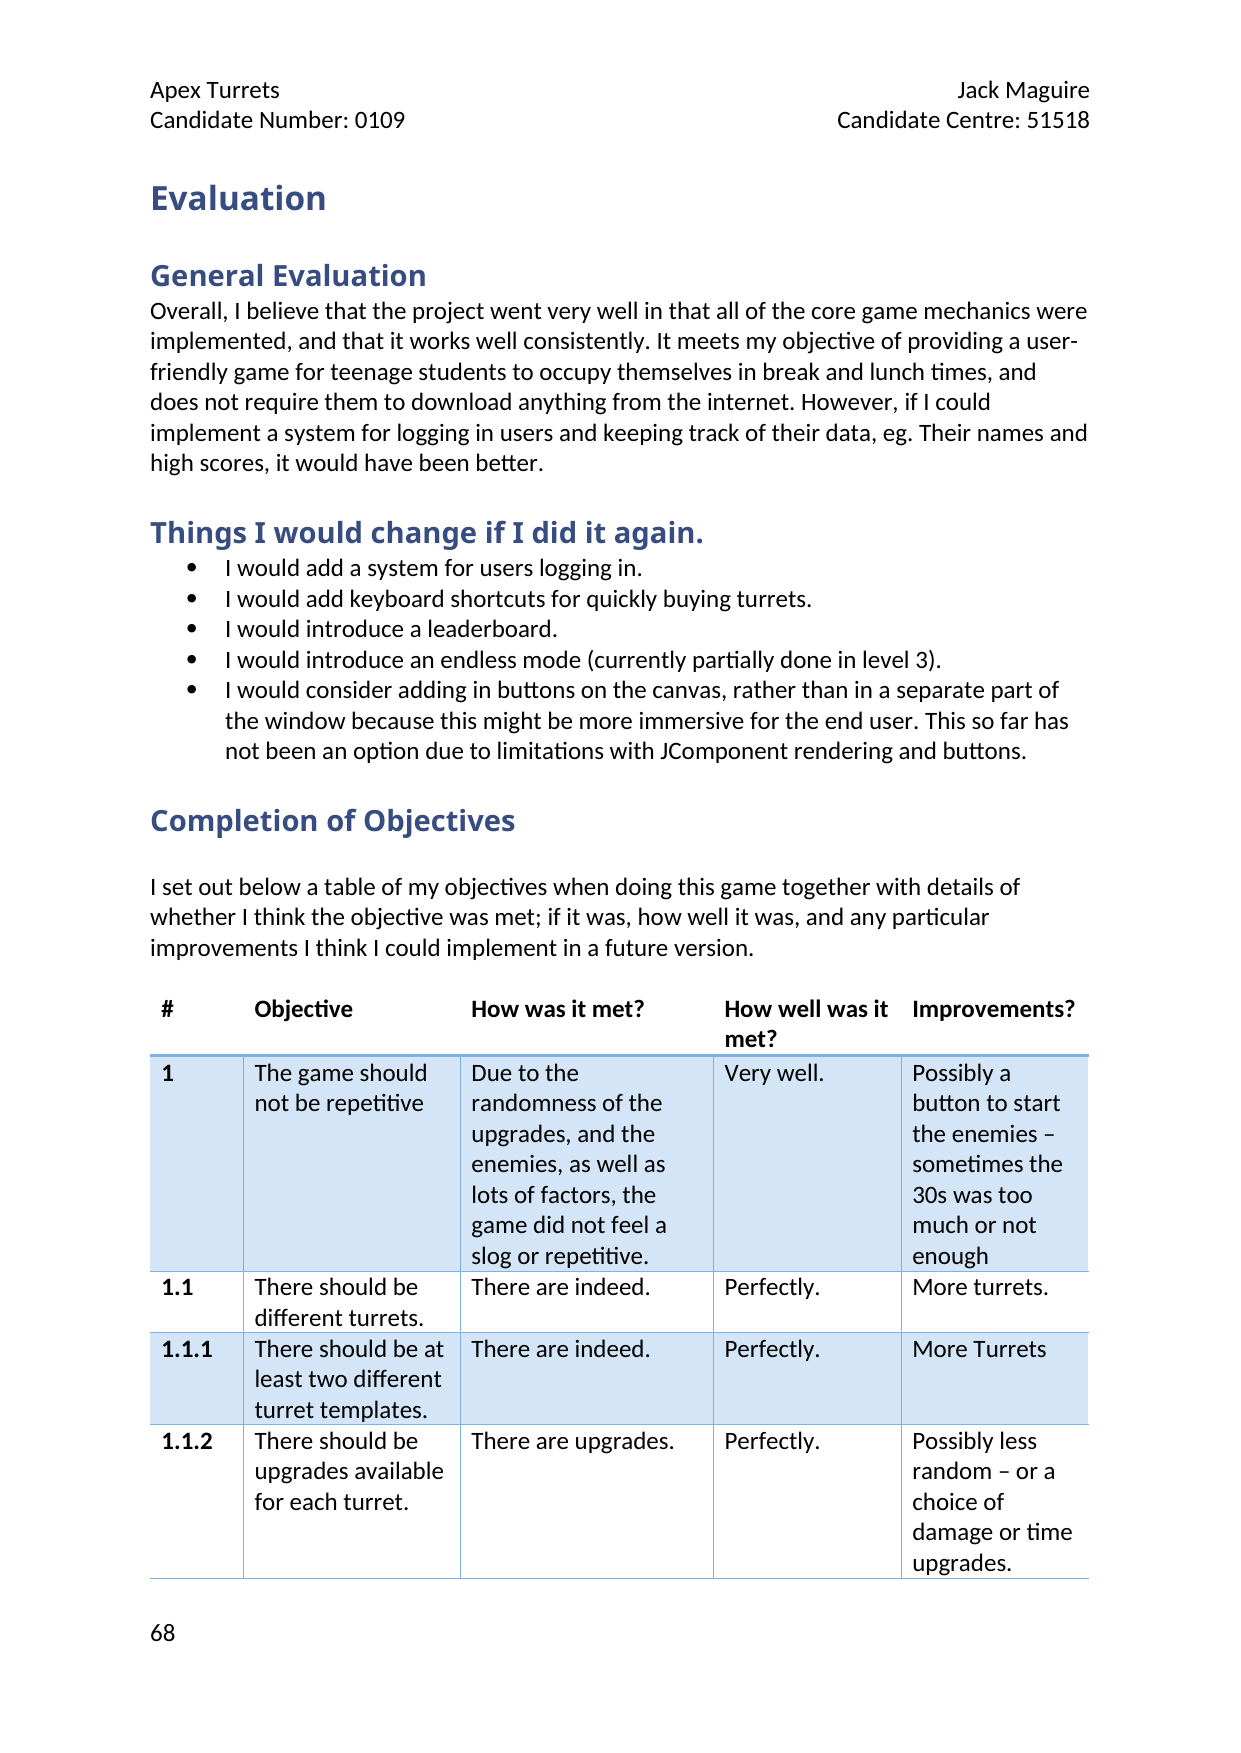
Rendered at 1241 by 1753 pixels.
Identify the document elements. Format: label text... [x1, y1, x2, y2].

table_cell Perfectly. [714, 1272, 901, 1332]
table_cell Possibly less random – or a choice of damage or time upgrades. [902, 1425, 1088, 1577]
list I would add a system for users logging in. [187, 552, 1090, 583]
text I set out below a table of my objectives when doing this game together with details of whether I think the objective was met; if it was, how well it was, and any particular improvements I think I could implement in a future version. [150, 871, 1090, 962]
table_cell There are indeed. [461, 1272, 713, 1332]
table_cell More Turrets [902, 1333, 1088, 1424]
table_header # [150, 993, 243, 1054]
table_cell 1.1 [150, 1272, 243, 1332]
list I would introduce an endless mode (currently partially done in level 3). [187, 644, 1090, 674]
table_header How well was it met? [713, 993, 901, 1054]
table_cell There should be upgrades available for each turret. [244, 1425, 460, 1577]
subtitle Evaluation [150, 175, 1090, 220]
table_cell There should be different turrets. [244, 1272, 460, 1332]
table_cell Due to the randomness of the upgrades, and the enemies, as well as lots of factors, the game did not feel a slog or repetitive. [461, 1057, 713, 1271]
table_cell More turrets. [902, 1272, 1088, 1332]
table_cell Possibly a button to start the enemies – sometimes the 30s was too much or not enough [902, 1057, 1088, 1271]
table_cell 1 [150, 1057, 243, 1271]
table_cell 1.1.1 [150, 1333, 243, 1424]
table_cell The game should not be repetitive [244, 1057, 460, 1271]
subtitle Things I would change if I did it again. [150, 513, 1090, 552]
table_header How was it met? [460, 993, 713, 1054]
subtitle Completion of Objectives [150, 801, 1090, 840]
list I would introduce a leaderboard. [187, 613, 1090, 644]
table_cell Very well. [714, 1057, 901, 1271]
subtitle General Evaluation [150, 255, 1090, 295]
list I would add keyboard shortcuts for quickly buying turrets. [187, 583, 1090, 613]
table_cell There are upgrades. [461, 1425, 713, 1577]
table_cell There are indeed. [461, 1333, 713, 1424]
table_cell 1.1.2 [150, 1425, 243, 1577]
list I would consider adding in buttons on the canvas, rather than in a separate part of the window because this might be more immersive for the end user. This so far has not been an option due to limitations with JComponent rendering and buttons. [187, 674, 1090, 766]
table_header Objective [243, 993, 460, 1054]
text Overall, I believe that the project went very well in that all of the core game mechanics were implemented, and that it works well consistently. It meets my objective of providing a user-friendly game for teenage students to occupy themselves in break and lunch times, and does not require them to download anything from the internet. However, if I could implement a system for logging in users and keeping track of their data, eg. Their names and high scores, it would have been better. [150, 295, 1090, 478]
table_cell Perfectly. [714, 1333, 901, 1424]
table_cell Perfectly. [714, 1425, 901, 1577]
table_header Improvements? [901, 993, 1088, 1054]
table_cell There should be at least two different turret templates. [244, 1333, 460, 1424]
